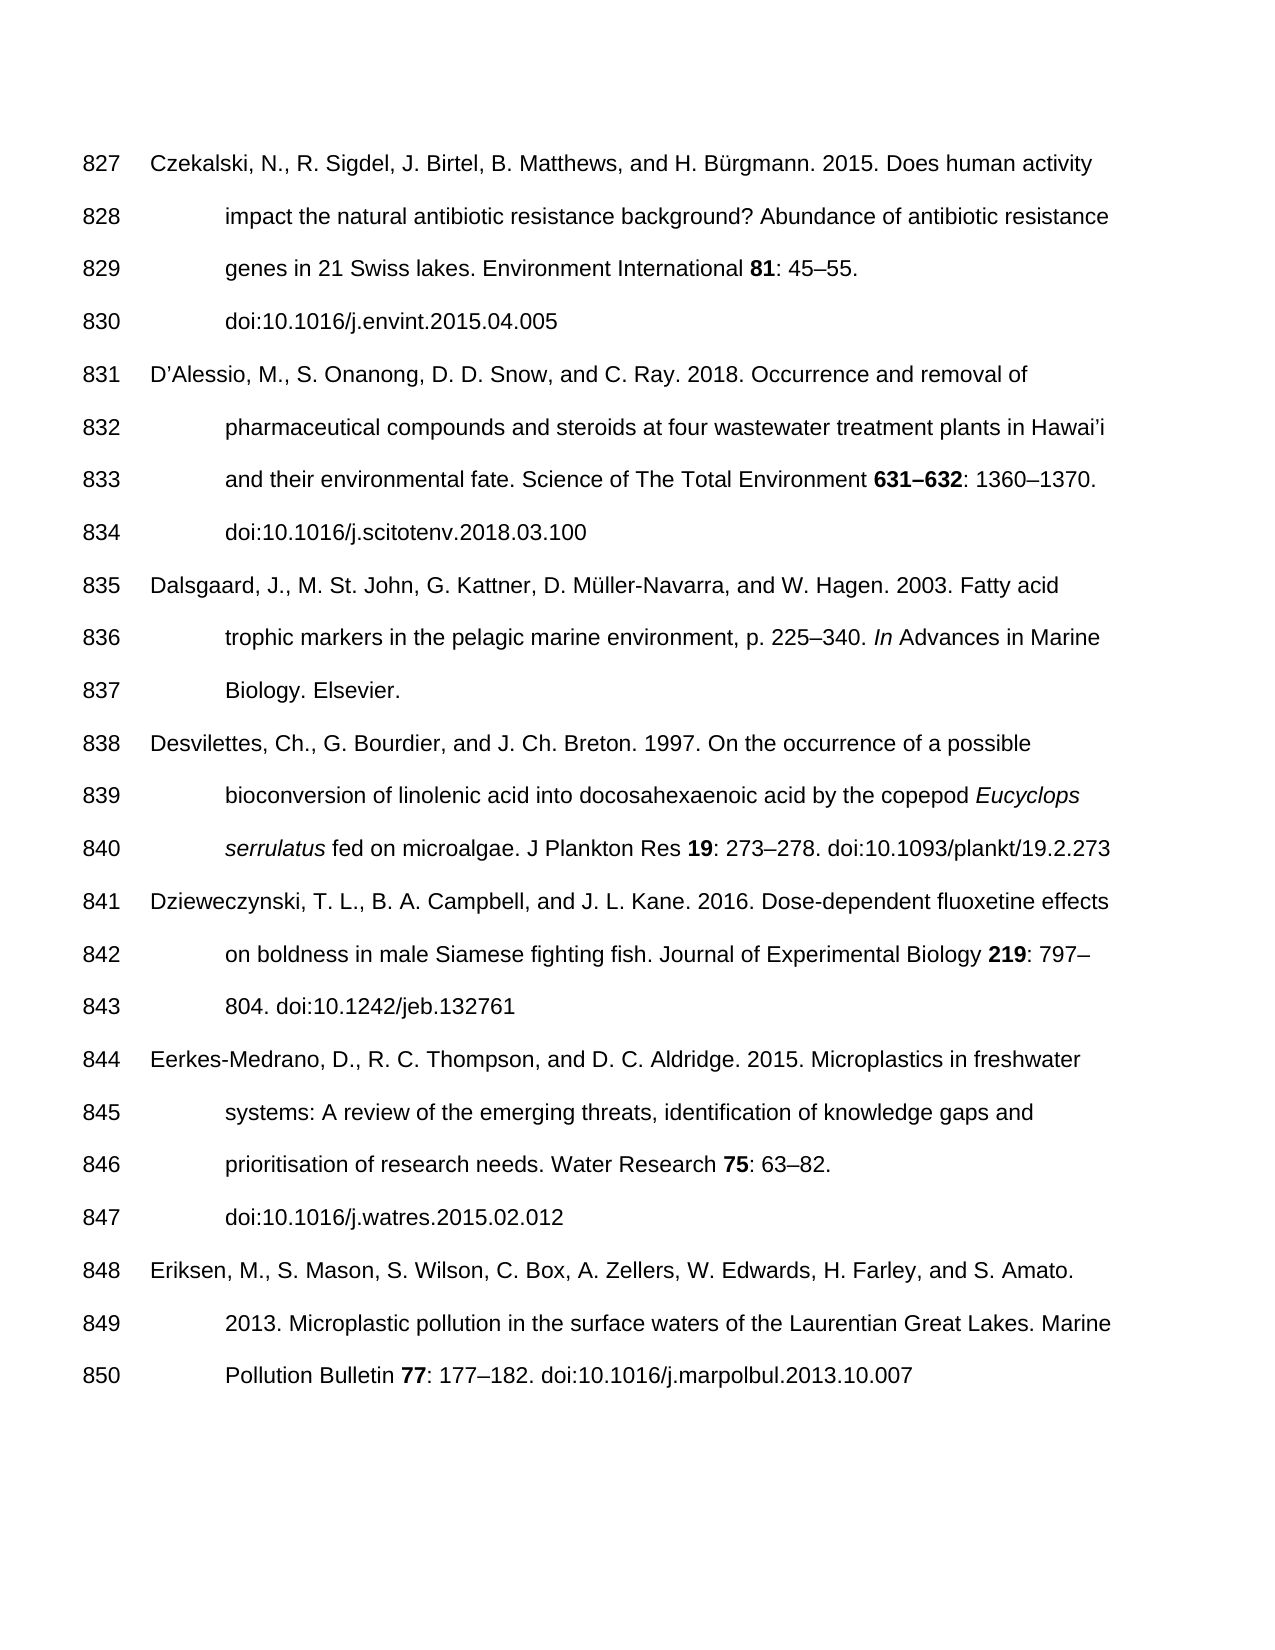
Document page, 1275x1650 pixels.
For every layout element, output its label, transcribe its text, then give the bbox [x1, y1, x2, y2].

text Eerkes-Medrano, D., R. C. Thompson, and D. C. Aldridge. 2015. Microplastics in freshwater systems: A review of the emerging threats, identification of knowledge gaps and prioritisation of research needs. Water Research 75: 63–82. doi:10.1016/j.watres.2015.02.012 [150, 1046, 1125, 1231]
text Desvilettes, Ch., G. Bourdier, and J. Ch. Breton. 1997. On the occurrence of a possible bioconversion of linolenic acid into docosahexaenoic acid by the copepod Eucyclops serrulatus fed on microalgae. J Plankton Res 19: 273–278. doi:10.1093/plankt/19.2.273 [150, 730, 1125, 862]
text Eriksen, M., S. Mason, S. Wilson, C. Box, A. Zellers, W. Edwards, H. Farley, and S. Amato. 2013. Microplastic pollution in the surface waters of the Laurentian Great Lakes. Marine Pollution Bulletin 77: 177–182. doi:10.1016/j.marpolbul.2013.10.007 [150, 1257, 1125, 1389]
text Dalsgaard, J., M. St. John, G. Kattner, D. Müller-Navarra, and W. Hagen. 2003. Fatty acid trophic markers in the pelagic marine environment, p. 225–340. In Advances in Marine Biology. Elsevier. [150, 572, 1125, 703]
text Czekalski, N., R. Sigdel, J. Birtel, B. Matthews, and H. Bürgmann. 2015. Does human activity impact the natural antibiotic resistance background? Abundance of antibiotic resistance genes in 21 Swiss lakes. Environment International 81: 45–55. doi:10.1016/j.envint.2015.04.005 [150, 150, 1125, 334]
text Dzieweczynski, T. L., B. A. Campbell, and J. L. Kane. 2016. Dose-dependent fluoxetine effects on boldness in male Siamese fighting fish. Journal of Experimental Biology 219: 797–804. doi:10.1242/jeb.132761 [150, 888, 1125, 1020]
text D’Alessio, M., S. Onanong, D. D. Snow, and C. Ray. 2018. Occurrence and removal of pharmaceutical compounds and steroids at four wastewater treatment plants in Hawai’i and their environmental fate. Science of The Total Environment 631–632: 1360–1370. doi:10.1016/j.scitotenv.2018.03.100 [150, 361, 1125, 545]
